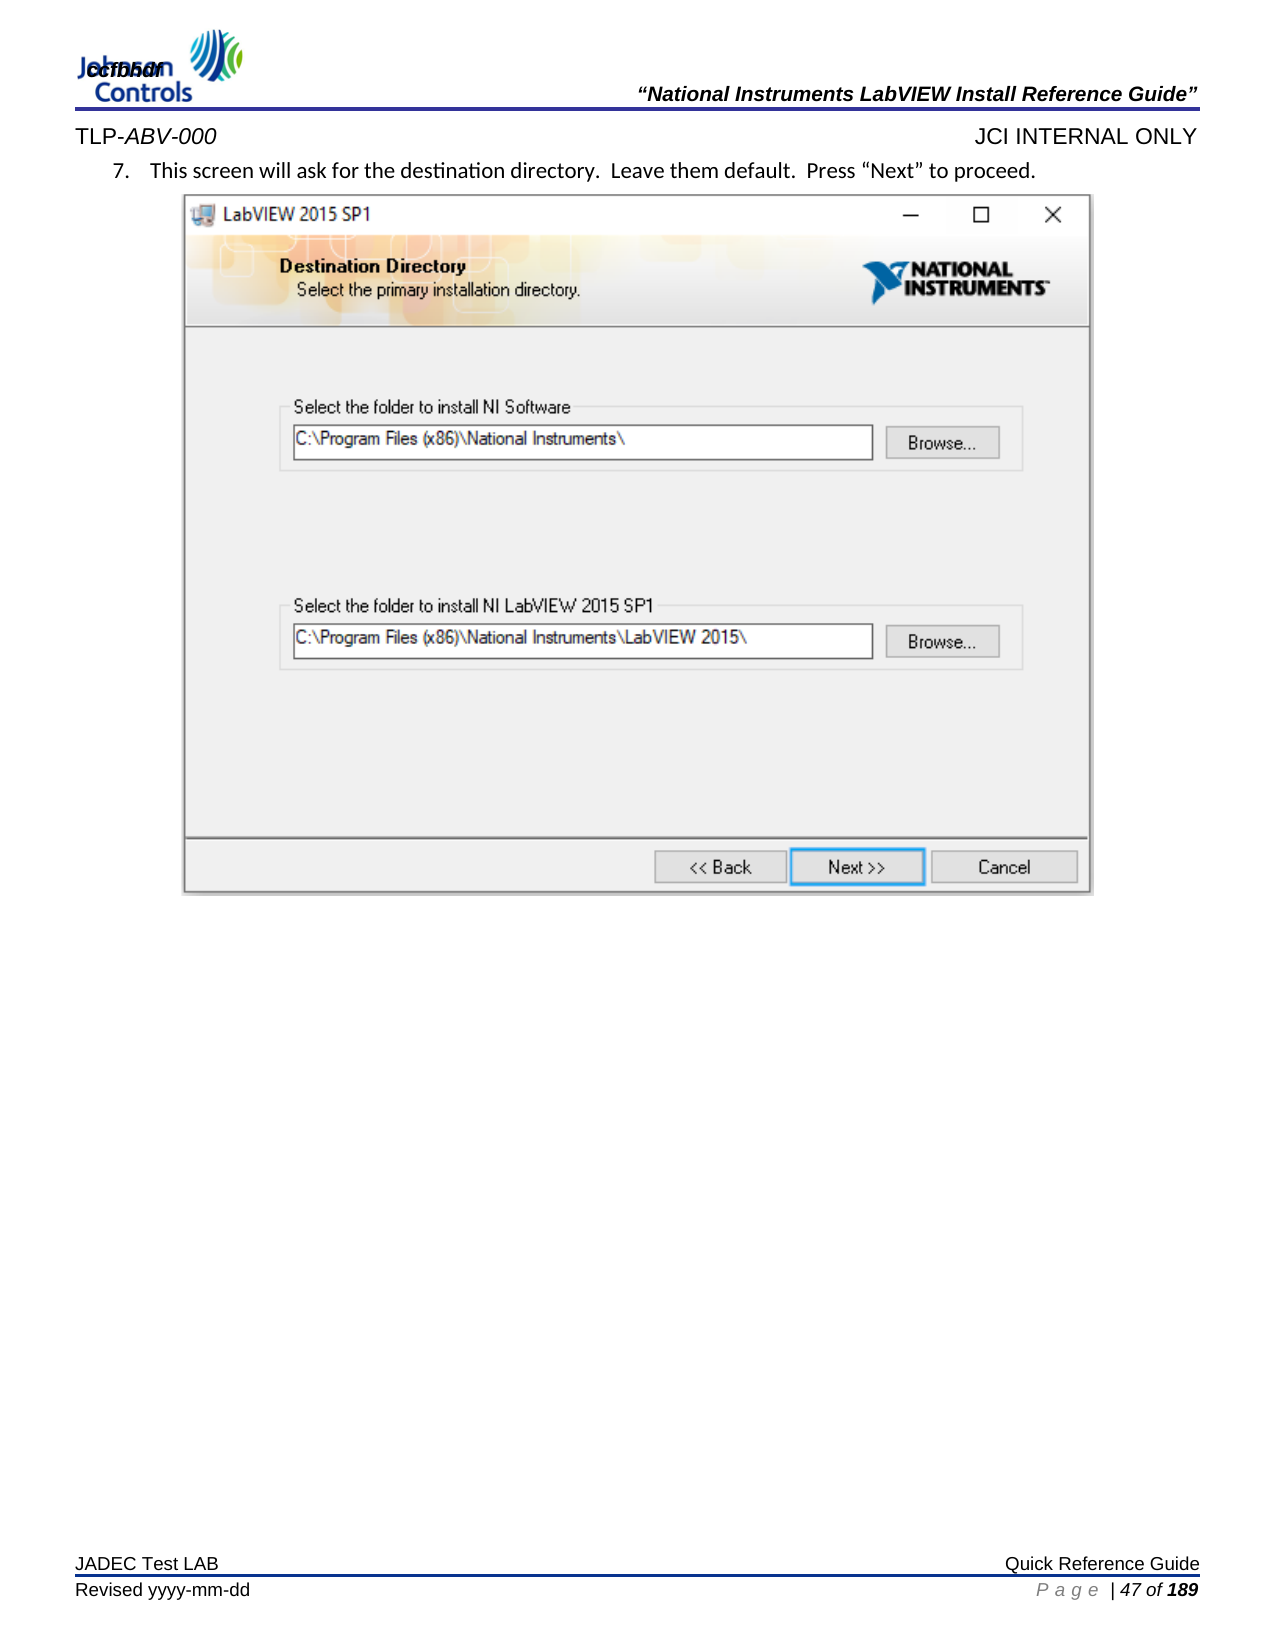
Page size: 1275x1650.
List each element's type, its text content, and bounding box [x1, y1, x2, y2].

picture [181, 194, 1094, 896]
list This screen will ask for the destination directory. Leave them default. Press “Next” to proceed. [112, 156, 1200, 184]
picture [76, 26, 246, 105]
